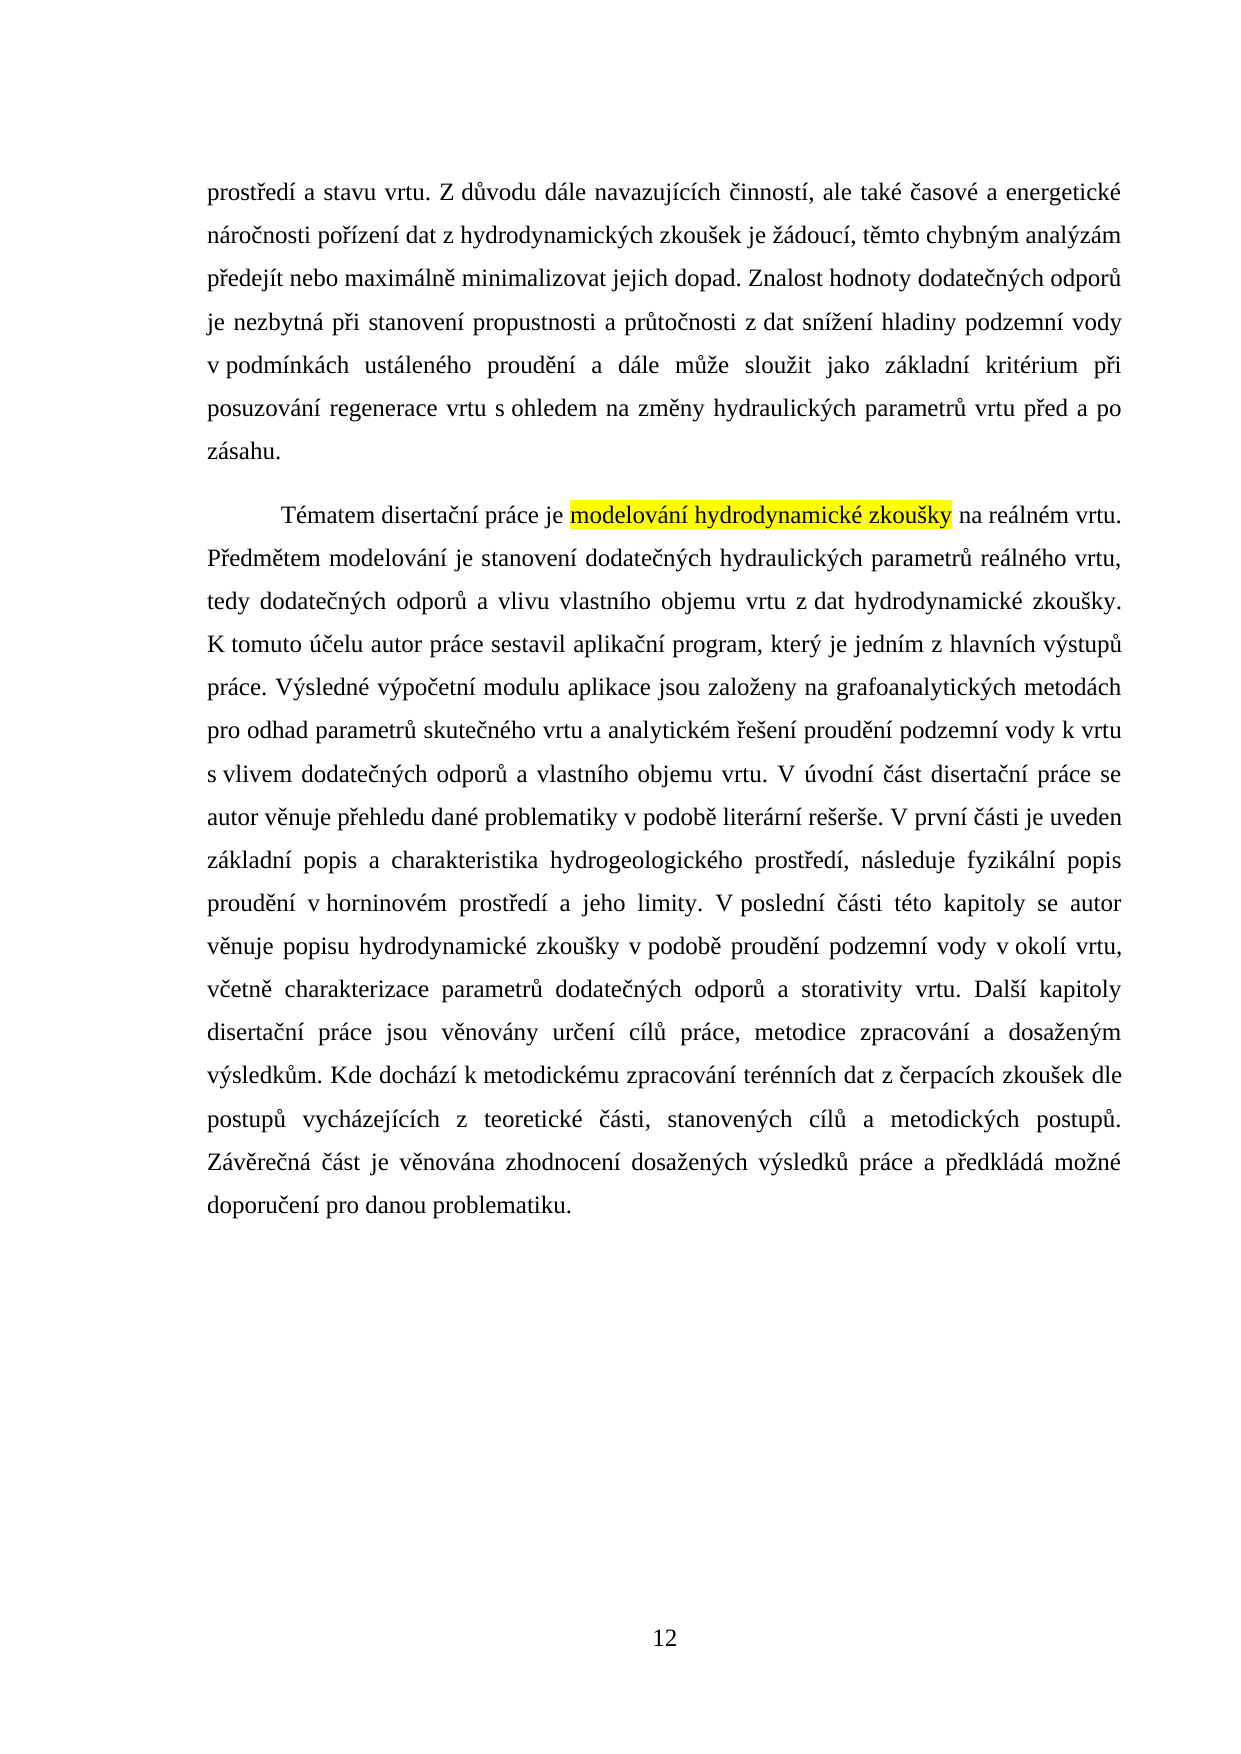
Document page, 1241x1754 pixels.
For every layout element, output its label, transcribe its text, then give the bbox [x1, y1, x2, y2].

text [207, 177, 1122, 465]
text Tématem disertační práce je modelování hydrodynamické zkoušky na reálném vrtu. Předmětem modelování je stanovení dodatečných hydraulických parametrů reálného vrtu, tedy dodatečných odporů a vlivu vlastního objemu vrtu z dat hydrodynamické zkoušky. K tomuto účelu autor práce sestavil aplikační program, který je jedním z hlavních výstupů práce. Výsledné výpočetní modulu aplikace jsou založeny na grafoanalytických metodách pro odhad parametrů skutečného vrtu a analytickém řešení proudění podzemní vody k vrtu s vlivem dodatečných odporů a vlastního objemu vrtu. V úvodní část disertační práce se autor věnuje přehledu dané problematiky v podobě literární rešerše. V první části je uveden základní popis a charakteristika hydrogeologického prostředí, následuje fyzikální popis proudění v horninovém prostředí a jeho limity. V poslední části této kapitoly se autor věnuje popisu hydrodynamické zkoušky v podobě proudění podzemní vody v okolí vrtu, včetně charakterizace parametrů dodatečných odporů a storativity vrtu. Další kapitoly disertační práce jsou věnovány určení cílů práce, metodice zpracování a dosaženým výsledkům. Kde dochází k metodickému zpracování terénních dat z čerpacích zkoušek dle postupů vycházejících z teoretické části, stanovených cílů a metodických postupů. Závěrečná část je věnována zhodnocení dosažených výsledků práce a předkládá možné doporučení pro danou problematiku. [207, 500, 1122, 1219]
